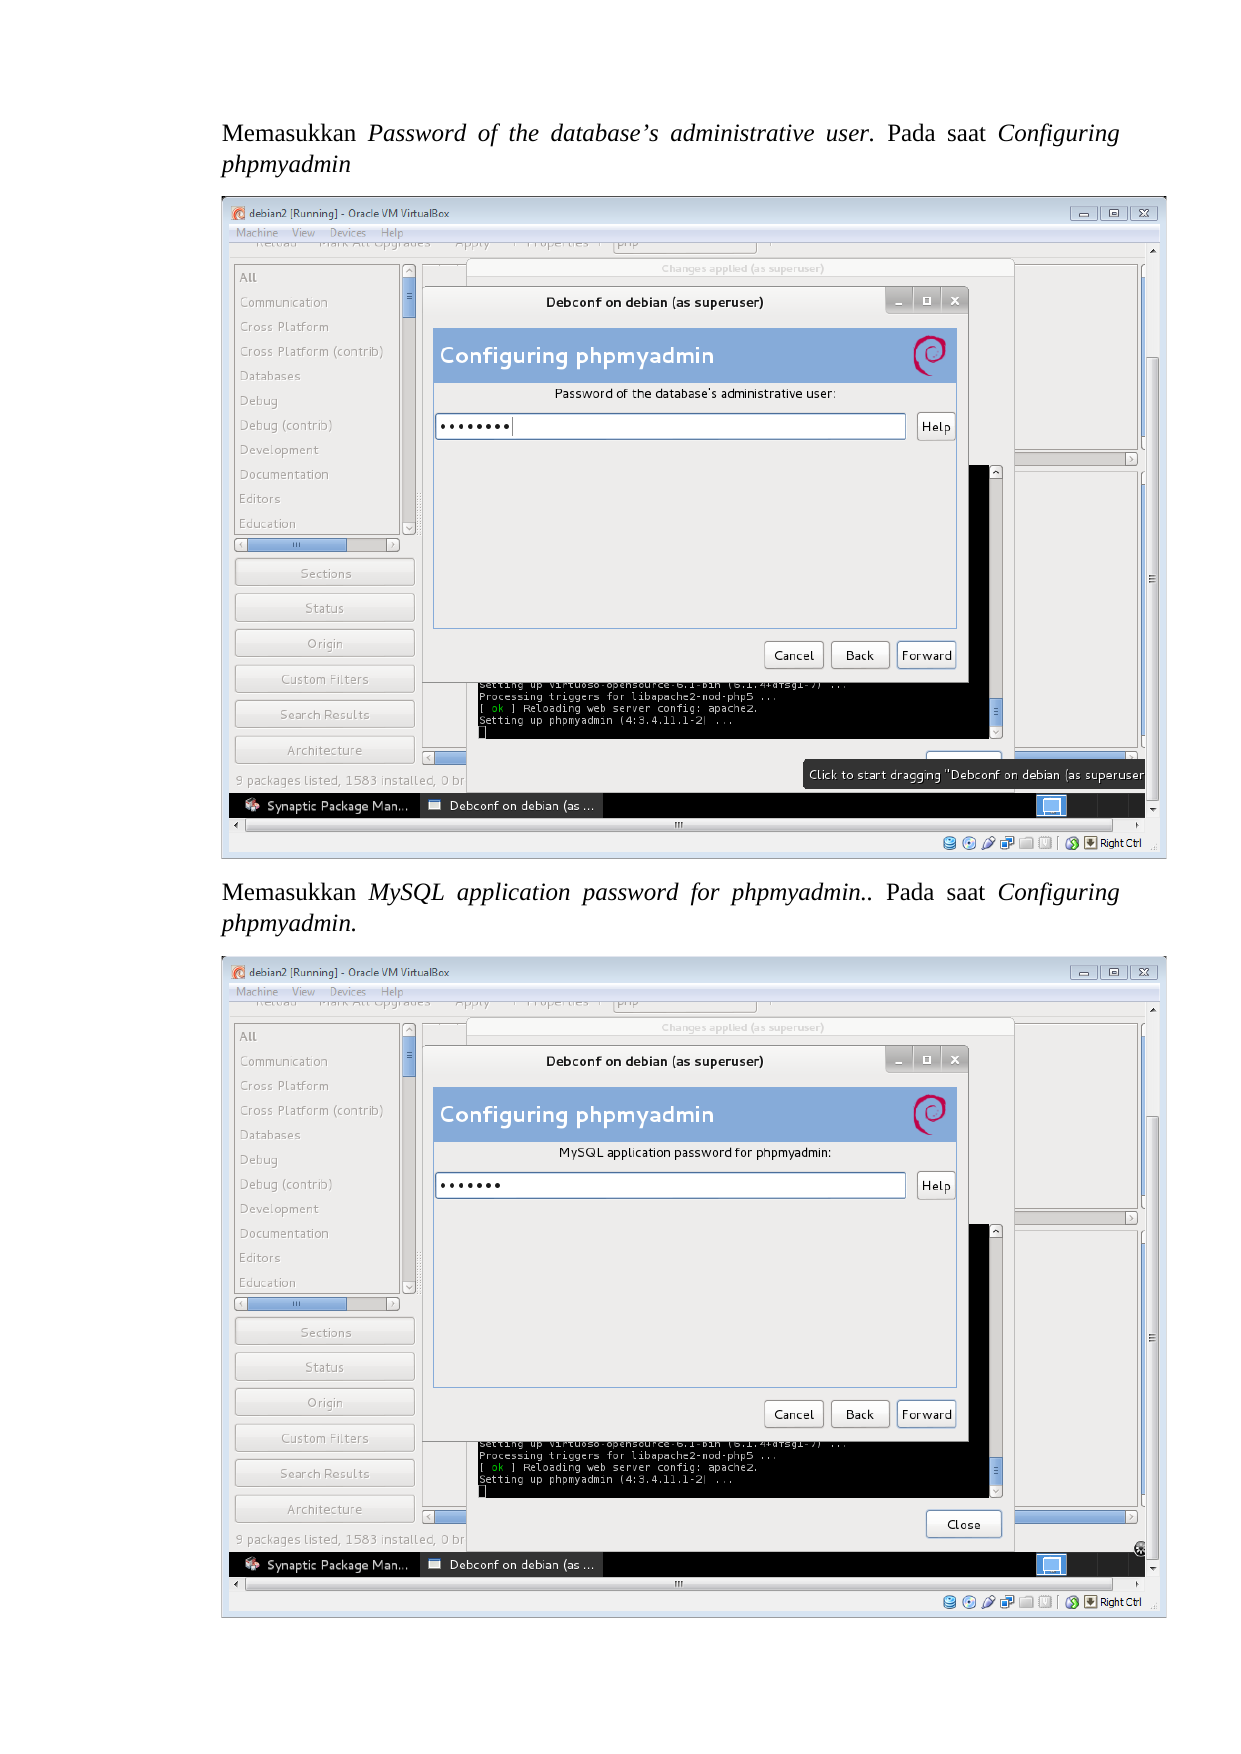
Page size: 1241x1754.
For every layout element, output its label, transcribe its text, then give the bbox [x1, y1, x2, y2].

text Memasukkan Password of the database’s administrative user. Pada saat Configuring phpmyadmin [222, 118, 1122, 178]
text Memasukkan MySQL application password for phpmyadmin.. Pada saat Configuring phpmyadmin. [222, 877, 1122, 937]
